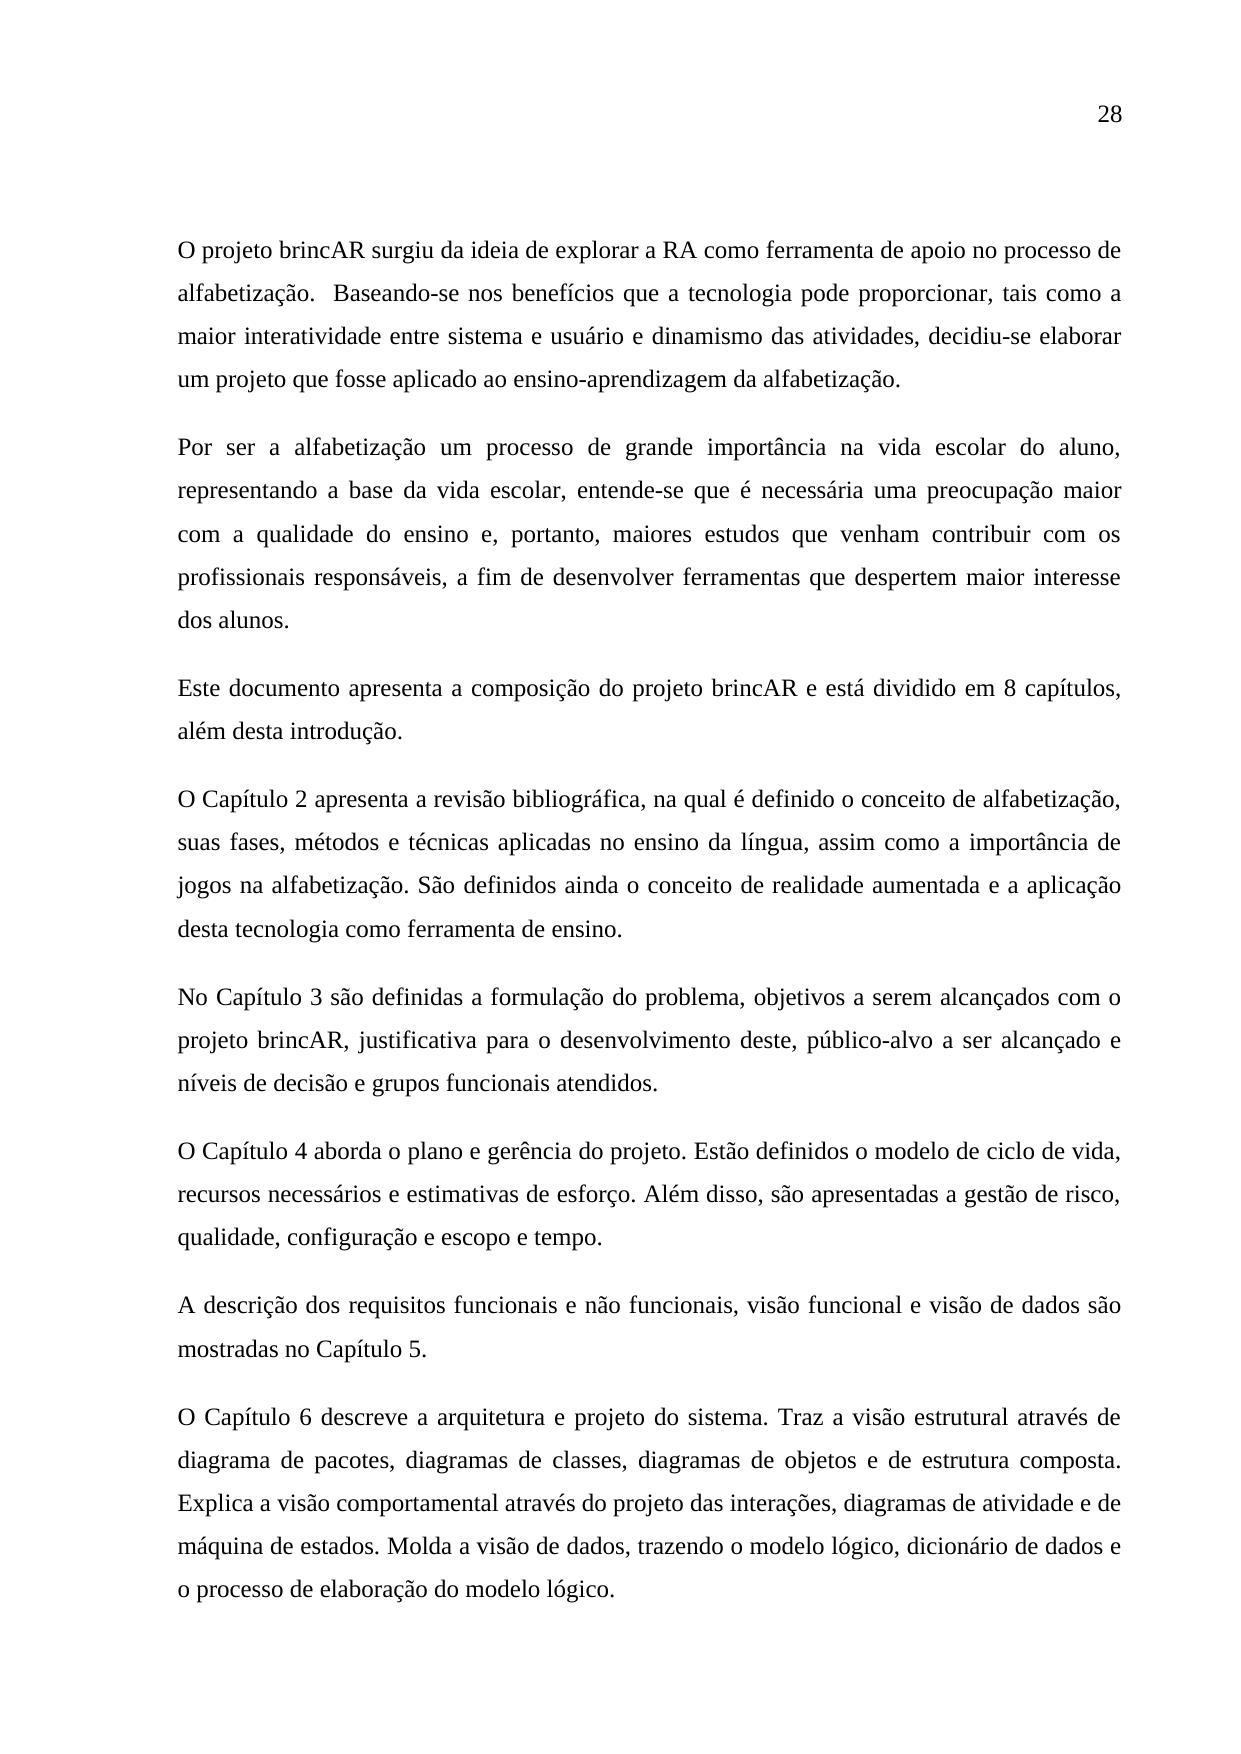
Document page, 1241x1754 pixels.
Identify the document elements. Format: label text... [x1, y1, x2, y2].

text Este documento apresenta a composição do projeto brincAR e está dividido em 8 capítulos, além desta introdução. [177, 673, 1122, 745]
text No Capítulo 3 são definidas a formulação do problema, objetivos a serem alcançados com o projeto brincAR, justificativa para o desenvolvimento deste, público-alvo a ser alcançado e níveis de decisão e grupos funcionais atendidos. [177, 982, 1122, 1097]
text O Capítulo 6 descreve a arquitetura e projeto do sistema. Traz a visão estrutural através de diagrama de pacotes, diagramas de classes, diagramas de objetos e de estrutura composta. Explica a visão comportamental através do projeto das interações, diagramas de atividade e de máquina de estados. Molda a visão de dados, trazendo o modelo lógico, dicionário de dados e o processo de elaboração do modelo lógico. [177, 1402, 1122, 1603]
text O Capítulo 4 aborda o plano e gerência do projeto. Estão definidos o modelo de ciclo de vida, recursos necessários e estimativas de esforço. Além disso, são apresentadas a gestão de risco, qualidade, configuração e escopo e tempo. [177, 1136, 1122, 1251]
text Por ser a alfabetização um processo de grande importância na vida escolar do aluno, representando a base da vida escolar, entende-se que é necessária uma preocupação maior com a qualidade do ensino e, portanto, maiores estudos que venham contribuir com os profissionais responsáveis, a fim de desenvolver ferramentas que despertem maior interesse dos alunos. [177, 432, 1122, 634]
text A descrição dos requisitos funcionais e não funcionais, visão funcional e visão de dados são mostradas no Capítulo 5. [177, 1291, 1122, 1362]
text O projeto brincAR surgiu da ideia de explorar a RA como ferramenta de apoio no processo de alfabetização. Baseando-se nos benefícios que a tecnologia pode proporcionar, tais como a maior interatividade entre sistema e usuário e dinamismo das atividades, decidiu-se elaborar um projeto que fosse aplicado ao ensino-aprendizagem da alfabetização. [177, 235, 1122, 393]
text O Capítulo 2 apresenta a revisão bibliográfica, na qual é definido o conceito de alfabetização, suas fases, métodos e técnicas aplicadas no ensino da língua, assim como a importância de jogos na alfabetização. São definidos ainda o conceito de realidade aumentada e a aplicação desta tecnologia como ferramenta de ensino. [177, 784, 1122, 942]
